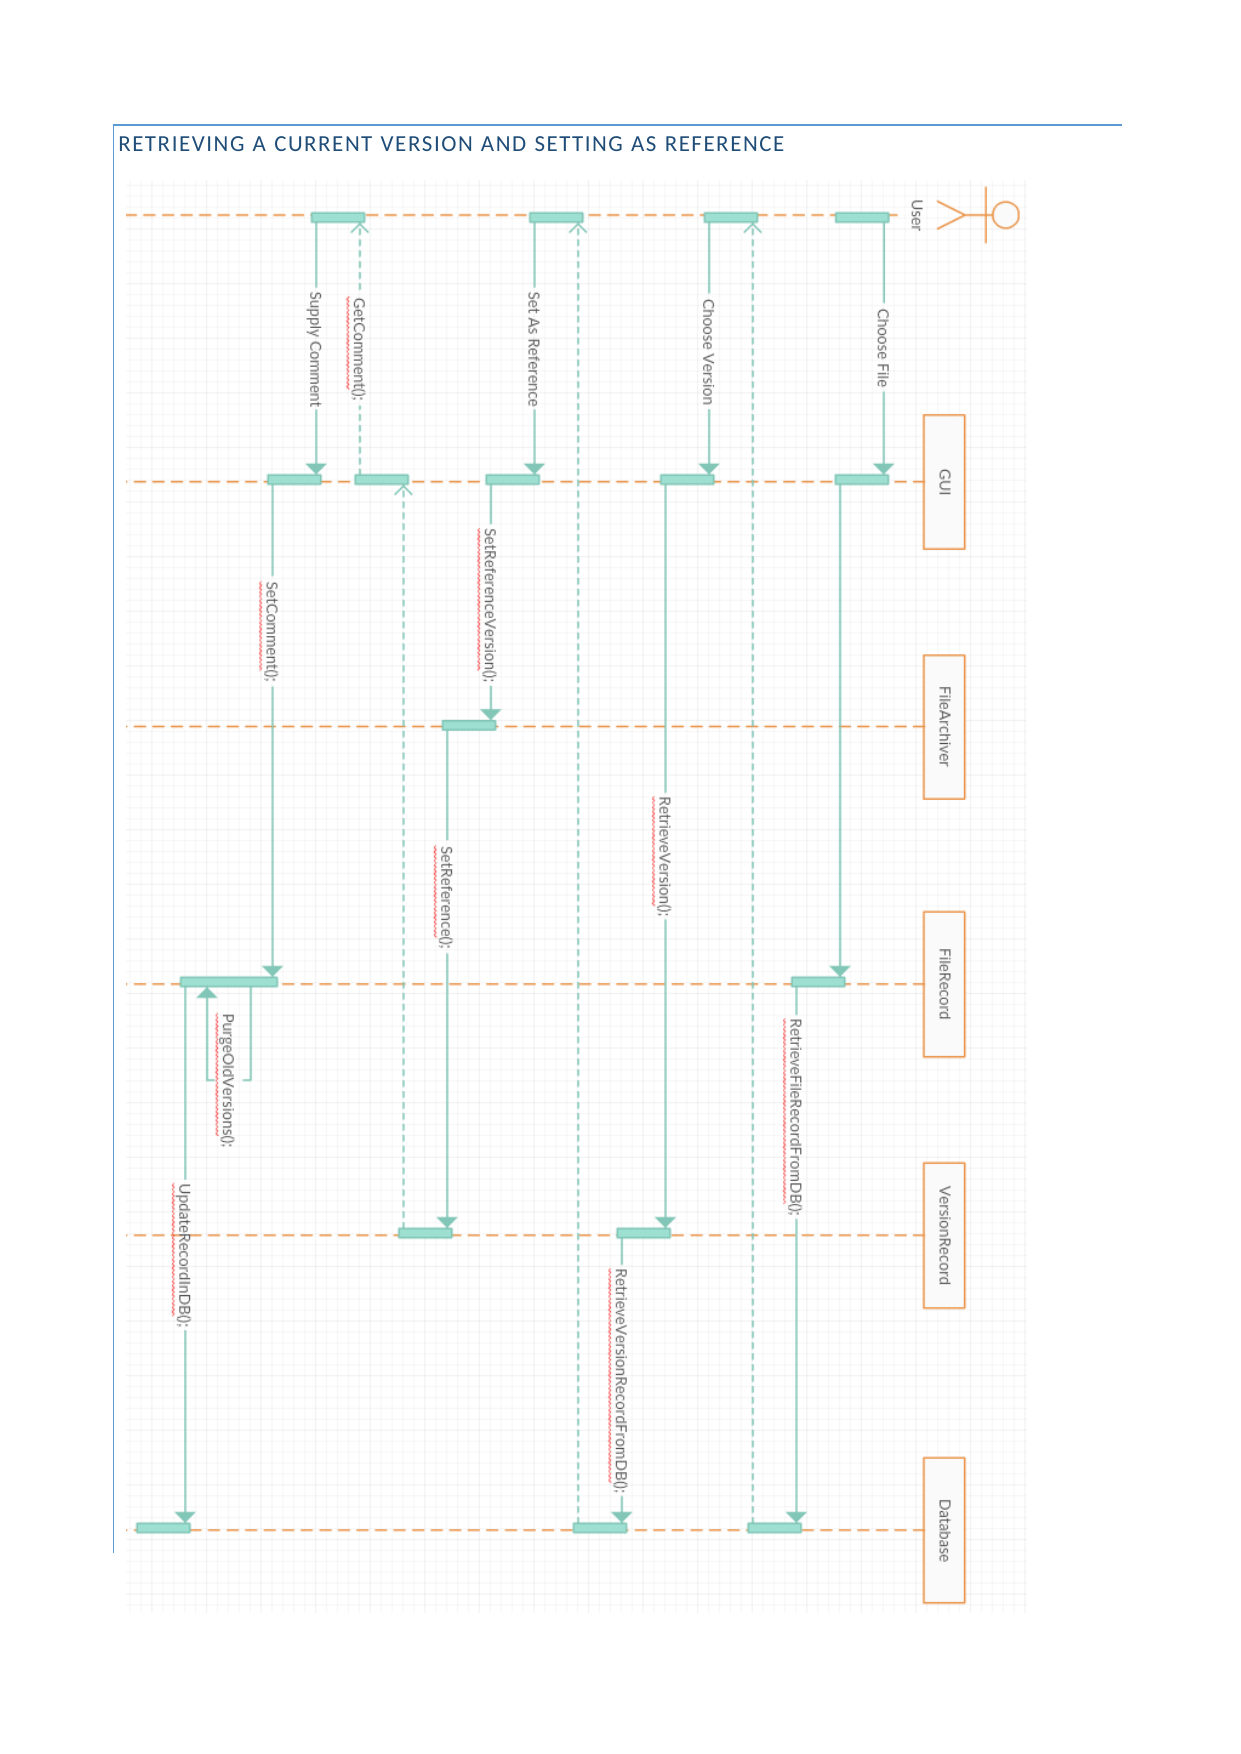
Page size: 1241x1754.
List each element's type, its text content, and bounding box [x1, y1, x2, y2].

subtitle Retrieving A Current Version and Setting as Reference [114, 126, 1122, 158]
picture [126, 180, 1027, 1613]
